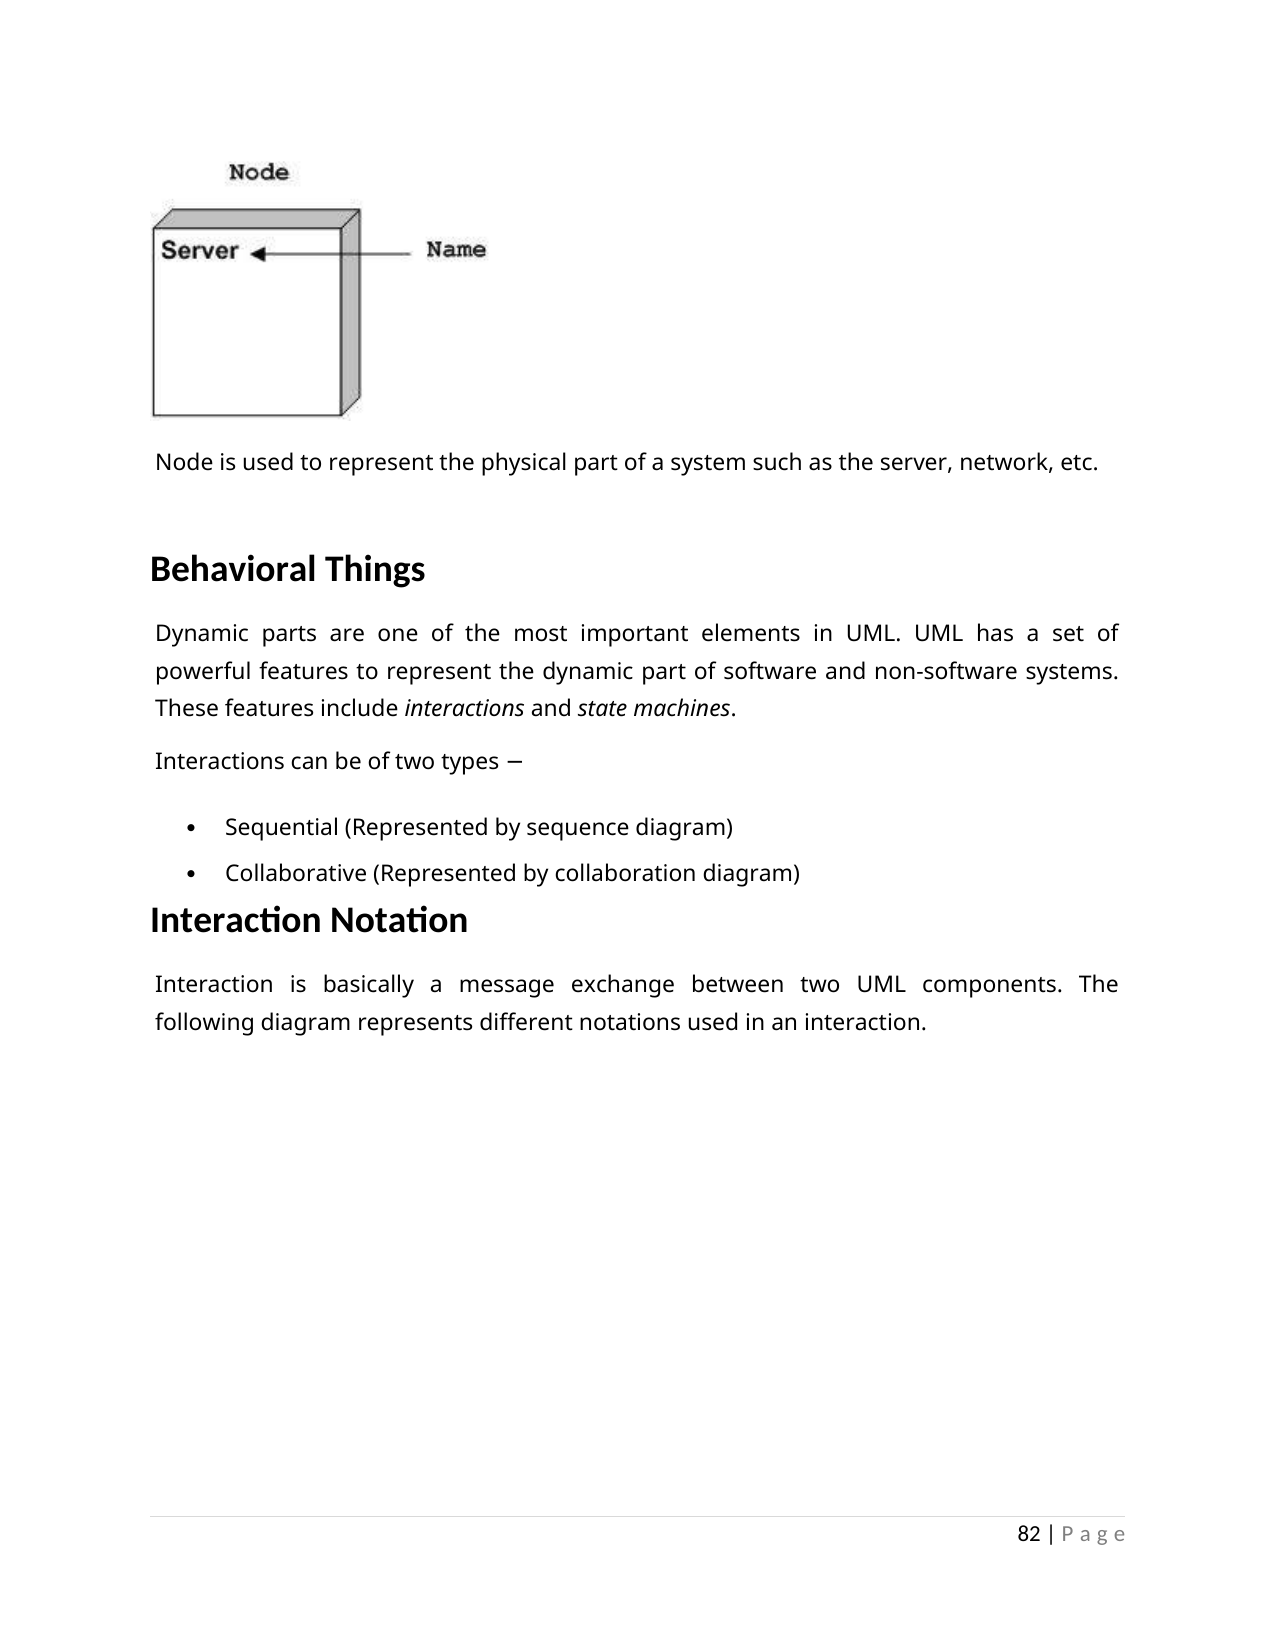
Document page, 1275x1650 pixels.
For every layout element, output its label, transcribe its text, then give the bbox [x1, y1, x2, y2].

picture [150, 150, 506, 421]
list Sequential (Represented by sequence diagram) [187, 805, 1125, 842]
text Dynamic parts are one of the most important elements in UML. UML has a set of powerful features to represent the dynamic part of software and non-software systems. These features include interactions and state machines. [155, 611, 1120, 723]
text Interaction Notation [150, 896, 1125, 941]
text Node is used to represent the physical part of a system such as the server, network, etc. [155, 440, 1120, 477]
list Collaborative (Represented by collaboration diagram) [187, 850, 1125, 888]
text Interaction is basically a message exchange between two UML components. The following diagram represents different notations used in an interaction. [155, 962, 1120, 1037]
text Interactions can be of two types − [155, 738, 1120, 776]
text Behavioral Things [150, 545, 1125, 591]
